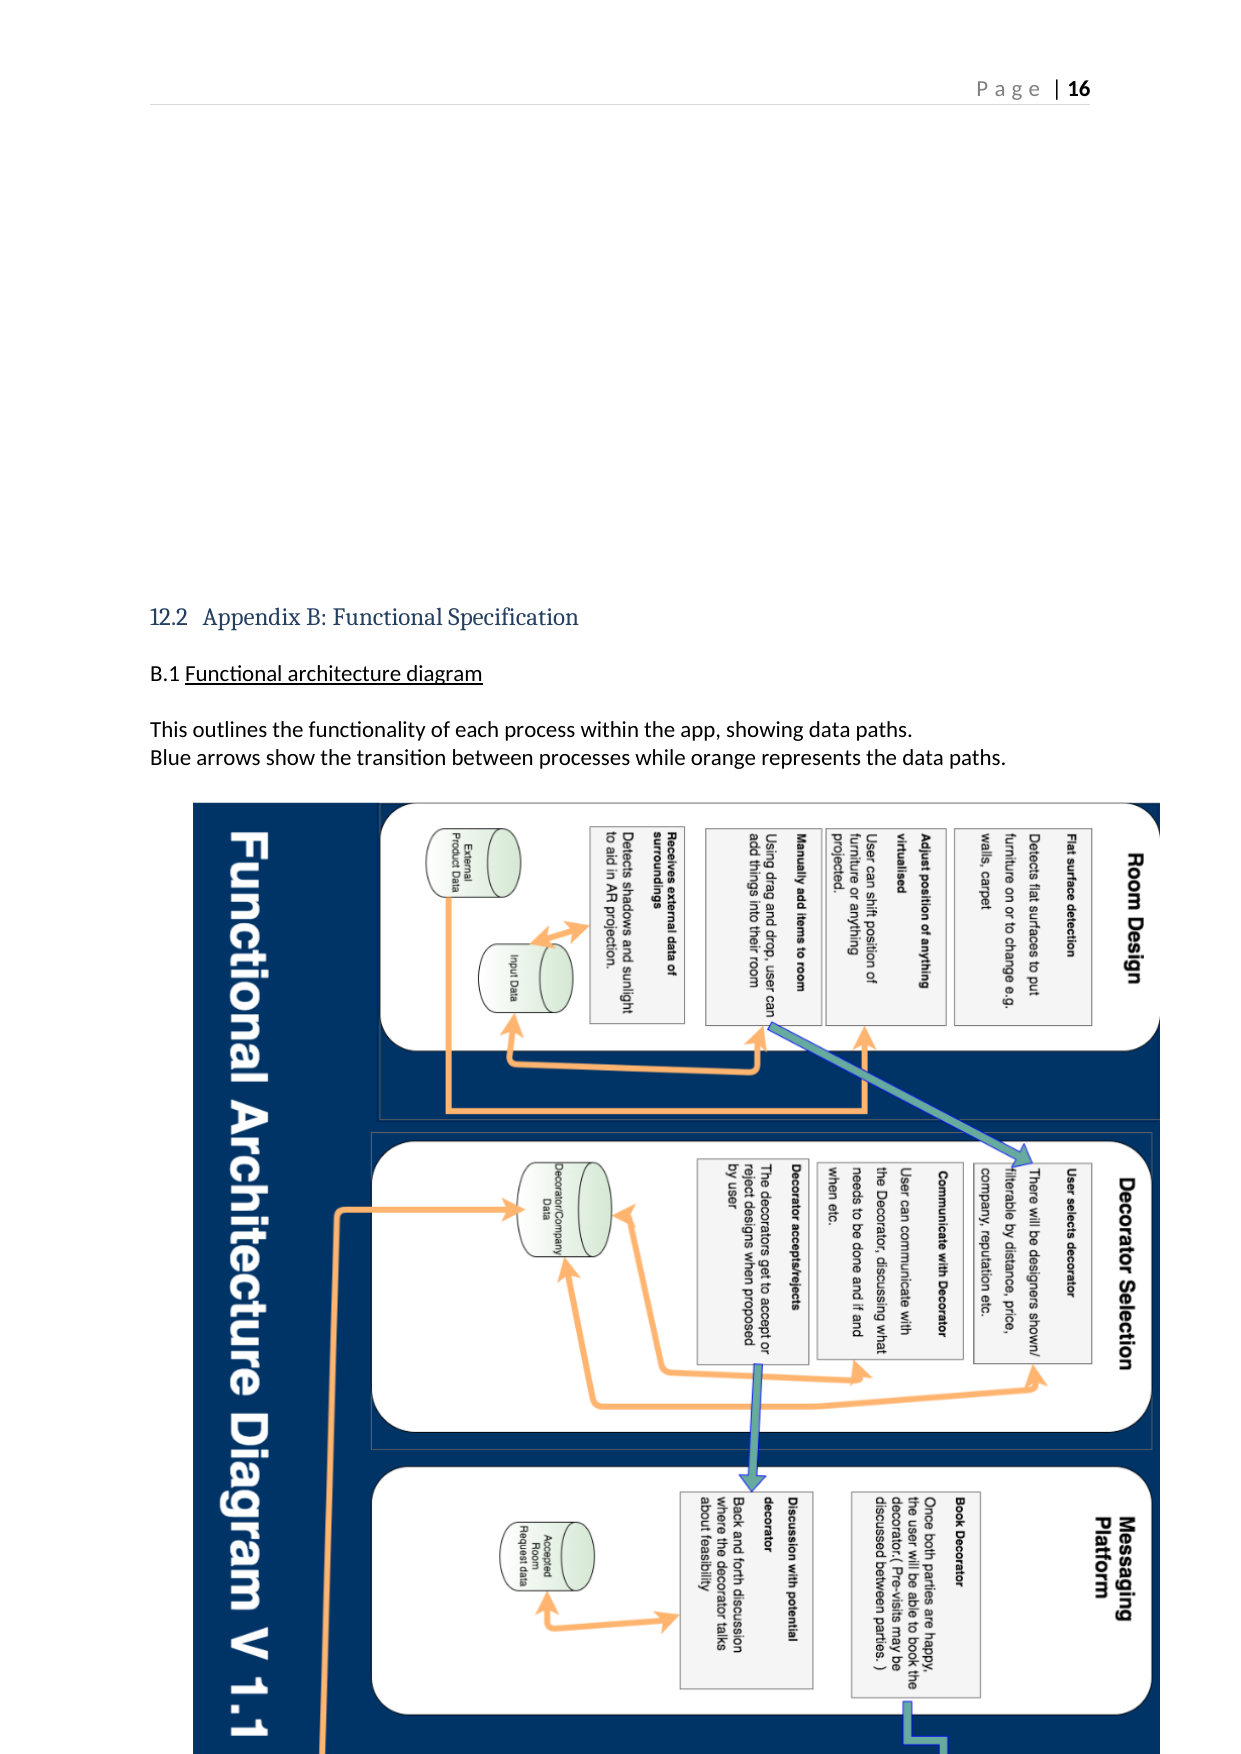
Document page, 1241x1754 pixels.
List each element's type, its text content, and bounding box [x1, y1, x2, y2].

text Blue arrows show the transition between processes while orange represents the data paths. [150, 743, 1090, 771]
text B.1 Functional architecture diagram [150, 659, 1090, 687]
subtitle Appendix B: Functional Specification [150, 602, 1090, 631]
picture [194, 804, 1159, 1754]
text This outlines the functionality of each process within the app, showing data paths. [150, 715, 1090, 743]
